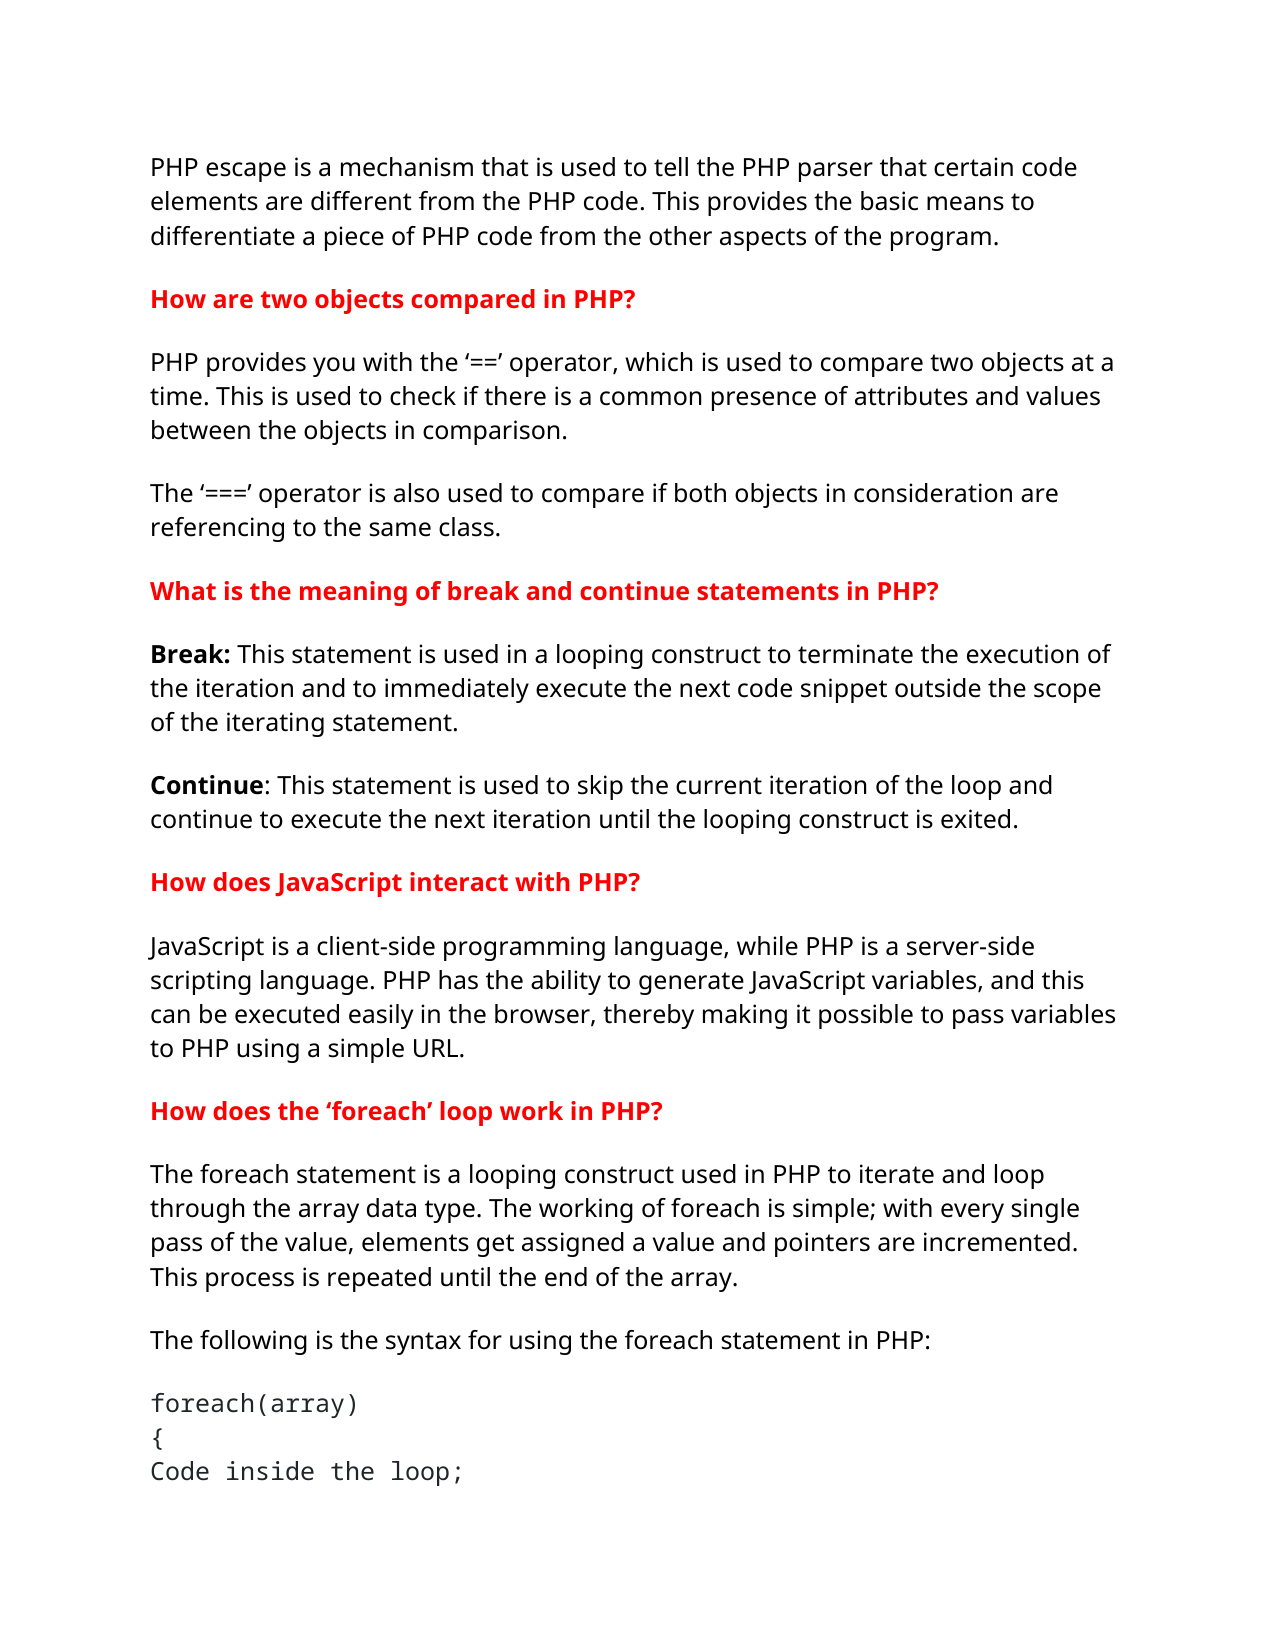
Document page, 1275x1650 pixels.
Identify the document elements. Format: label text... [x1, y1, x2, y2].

subtitle How are two objects compared in PHP? [150, 281, 1125, 315]
text Break: This statement is used in a looping construct to terminate the execution of the iteration and to immediately execute the next code snippet outside the scope of the iterating statement. [150, 636, 1125, 739]
text The ‘===’ operator is also used to compare if both objects in consideration are referencing to the same class. [150, 476, 1125, 544]
text The foreach statement is a looping construct used in PHP to iterate and loop through the array data type. The working of foreach is simple; with every single pass of the value, elements get assigned a value and pointers are incremented. This process is repeated until the end of the array. [150, 1157, 1125, 1293]
text JavaScript is a client-side programming language, while PHP is a server-side scripting language. PHP has the ability to generate JavaScript variables, and this can be executed easily in the browser, thereby making it possible to pass variables to PHP using a simple URL. [150, 928, 1125, 1064]
text Continue: This statement is used to skip the current iteration of the loop and continue to execute the next iteration until the looping construct is exited. [150, 768, 1125, 836]
text { [150, 1420, 1125, 1454]
subtitle What is the meaning of break and continue statements in PHP? [150, 573, 1125, 607]
text The following is the syntax for using the foreach statement in PHP: [150, 1322, 1125, 1356]
text PHP escape is a mechanism that is used to tell the PHP parser that certain code elements are different from the PHP code. This provides the basic means to differentiate a piece of PHP code from the other aspects of the program. [150, 150, 1125, 252]
text PHP provides you with the ‘==’ operator, which is used to compare two objects at a time. This is used to check if there is a common presence of attributes and values between the objects in comparison. [150, 344, 1125, 447]
subtitle How does JavaScript interact with PHP? [150, 865, 1125, 899]
text foreach(array) [150, 1386, 1125, 1420]
text Code inside the loop; [150, 1454, 1125, 1488]
subtitle How does the ‘foreach’ loop work in PHP? [150, 1094, 1125, 1128]
